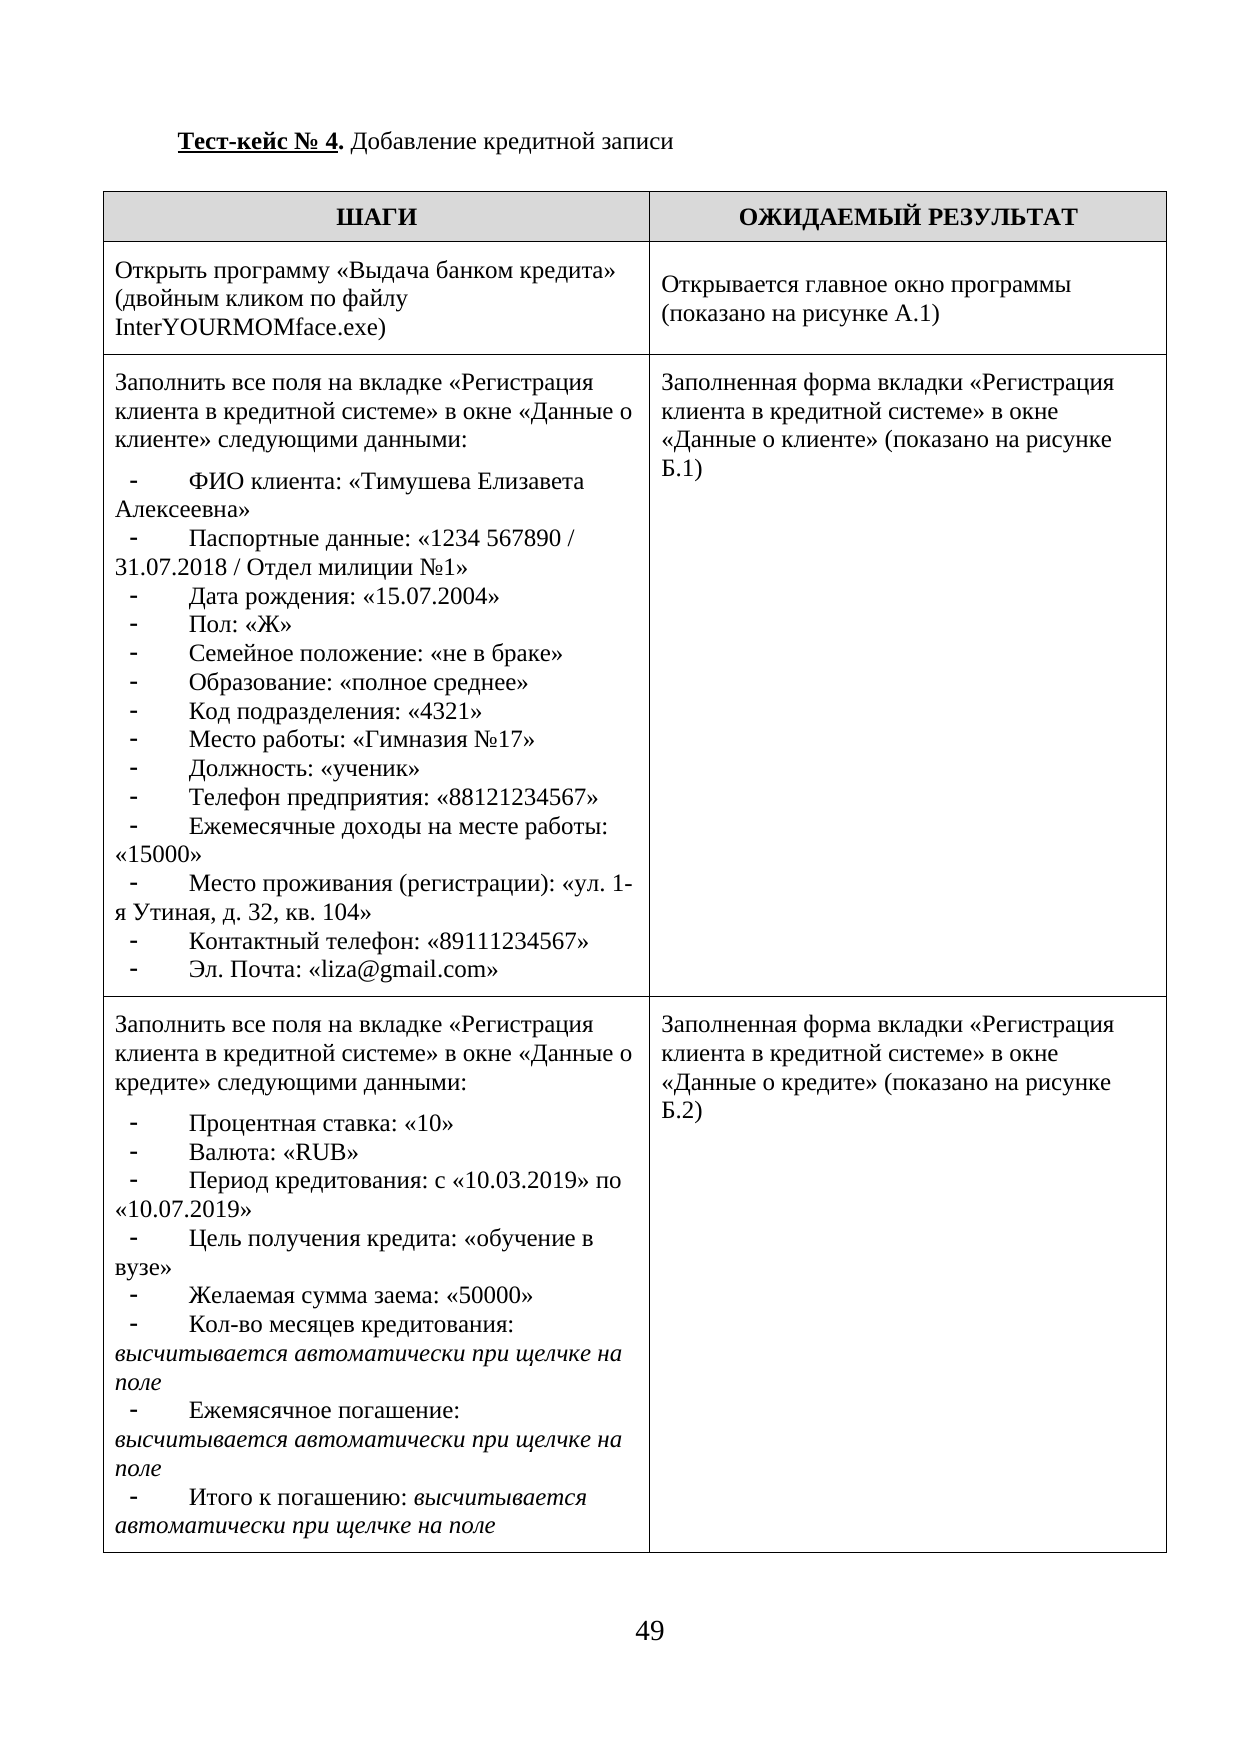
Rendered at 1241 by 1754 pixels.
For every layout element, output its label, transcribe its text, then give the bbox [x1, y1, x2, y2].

table_cell Заполнить все поля на вкладке «Регистрация клиента в кредитной системе» в окне «Данные о клиенте» следующими данными: ФИО клиента: «Тимушева Елизавета Алексеевна» Паспортные данные: «1234 567890 / 31.07.2018 / Отдел милиции №1» Дата рождения: «15.07.2004» Пол: «Ж» Семейное положение: «не в браке» Образование: «полное среднее» Код подразделения: «4321» Место работы: «Гимназия №17» Должность: «ученик» Телефон предприятия: «88121234567» Ежемесячные доходы на месте работы: «15000» Место проживания (регистрации): «ул. 1-я Утиная, д. 32, кв. 104» Контактный телефон: «89111234567» Эл. Почта: «liza@gmail.com» [104, 355, 649, 996]
table_cell Заполненная форма вкладки «Регистрация клиента в кредитной системе» в окне «Данные о кредите» (показано на рисунке Б.2) [650, 997, 1166, 1552]
table_cell Заполненная форма вкладки «Регистрация клиента в кредитной системе» в окне «Данные о клиенте» (показано на рисунке Б.1) [650, 355, 1166, 996]
table_cell Открыть программу «Выдача банком кредита» (двойным кликом по файлу InterYOURMOMface.exe) [104, 242, 649, 353]
text Тест-кейс № 4. Добавление кредитной записи [177, 126, 1122, 187]
table_header Ожидаемый результат [650, 192, 1166, 241]
table_cell Заполнить все поля на вкладке «Регистрация клиента в кредитной системе» в окне «Данные о кредите» следующими данными: Процентная ставка: «10» Валюта: «RUB» Период кредитования: с «10.03.2019» по «10.07.2019» Цель получения кредита: «обучение в вузе» Желаемая сумма заема: «50000» Кол-во месяцев кредитования: высчитывается автоматически при щелчке на поле Ежемясячное погашение: высчитывается автоматически при щелчке на поле Итого к погашению: высчитывается автоматически при щелчке на поле [104, 997, 649, 1552]
table_header Шаги [104, 192, 649, 241]
table_cell Открывается главное окно программы (показано на рисунке А.1) [650, 242, 1166, 353]
